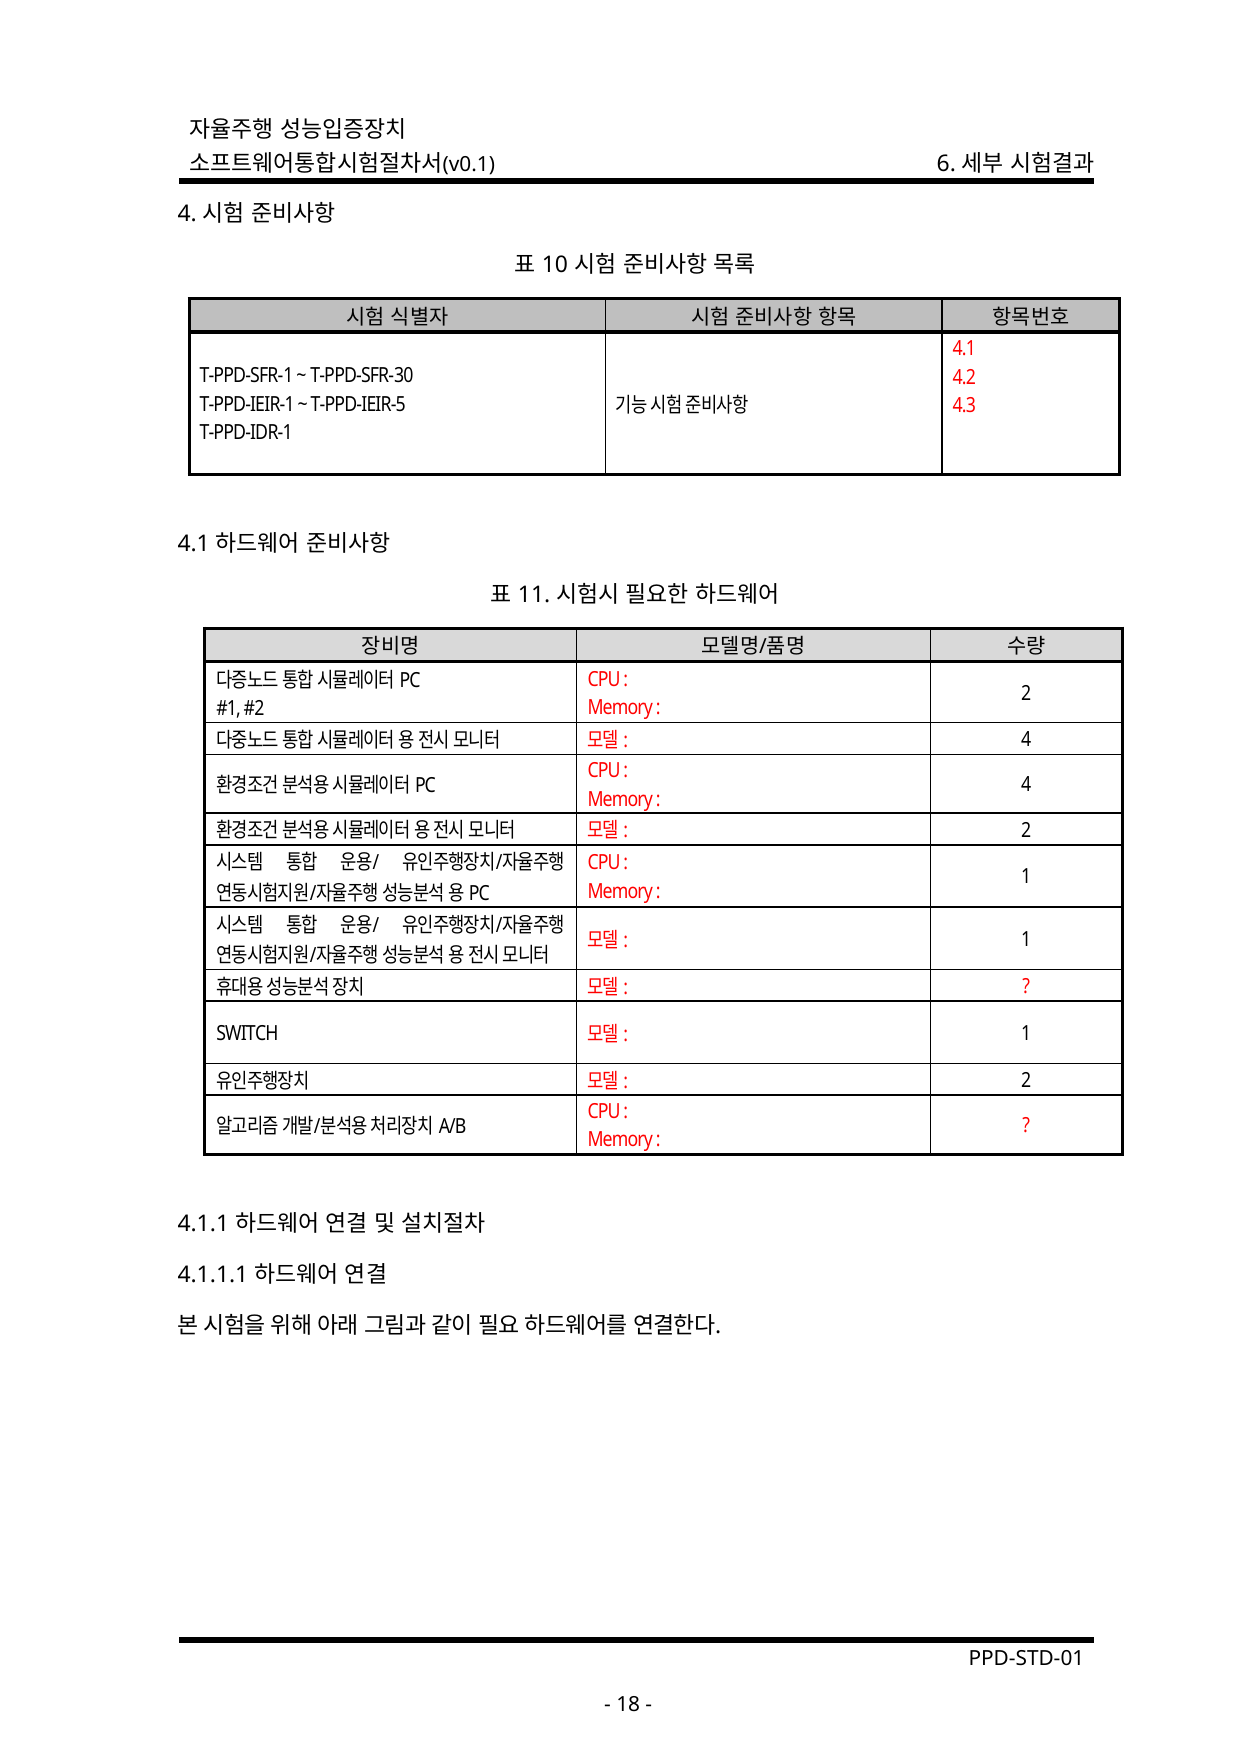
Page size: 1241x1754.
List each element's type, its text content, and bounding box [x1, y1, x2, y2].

table_header 항목번호 [943, 300, 1118, 330]
table_cell 다중노드 통합 시뮬레이터 용 전시 모니터 [206, 723, 576, 754]
table_cell 1 [931, 1002, 1121, 1062]
table_cell 모델 : [577, 908, 930, 968]
text 하드웨어 연결 및 설치절차 [177, 1205, 1092, 1238]
table_cell 모델 : [577, 1002, 930, 1062]
table_cell 1 [931, 908, 1121, 968]
text 본 시험을 위해 아래 그림과 같이 필요 하드웨어를 연결한다. [177, 1307, 1092, 1340]
table_cell 모델 : [577, 970, 930, 1000]
table_cell 휴대용 성능분석 장치 [206, 970, 576, 1000]
table_header 장비명 [206, 630, 576, 660]
table_cell 기능 시험 준비사항 [606, 334, 941, 472]
table_header 수량 [931, 630, 1121, 660]
table_cell 1 [931, 846, 1121, 906]
table_cell CPU : Memory : [577, 1096, 930, 1153]
table_cell 모델 : [577, 1064, 930, 1094]
table_cell 모델 : [577, 723, 930, 754]
table_cell 환경조건 분석용 시뮬레이터 PC [206, 755, 576, 812]
text 하드웨어 준비사항 [177, 524, 1092, 558]
table_header 모델명/품명 [577, 630, 930, 660]
table_cell CPU : Memory : [577, 663, 930, 722]
table_cell 환경조건 분석용 시뮬레이터 용 전시 모니터 [206, 814, 576, 844]
table_cell ? [931, 970, 1121, 1000]
text 하드웨어 연결 [177, 1256, 1092, 1289]
table_cell ? [931, 1096, 1121, 1153]
table_cell 4 [931, 755, 1121, 812]
table_cell 다증노드 통합 시뮬레이터 PC #1, #2 [206, 663, 576, 722]
table_header 시험 식별자 [191, 300, 605, 330]
table_cell 모델 : [577, 814, 930, 844]
table_header 시험 준비사항 항목 [606, 300, 941, 330]
table_cell 알고리즘 개발/분석용 처리장치 A/B [206, 1096, 576, 1153]
table_cell 4 [931, 723, 1121, 754]
table_cell CPU : Memory : [577, 846, 930, 906]
table_cell 시스템 통합 운용/ 유인주행장치/자율주행 연동시험지원/자율주행 성능분석 용 PC [206, 846, 576, 906]
table_cell 4.1 4.2 4.3 [943, 334, 1118, 472]
table_cell 2 [931, 814, 1121, 844]
table_cell 2 [931, 1064, 1121, 1094]
table_cell 유인주행장치 [206, 1064, 576, 1094]
table_cell 시스템 통합 운용/ 유인주행장치/자율주행 연동시험지원/자율주행 성능분석 용 전시 모니터 [206, 908, 576, 968]
table_cell SWITCH [206, 1002, 576, 1062]
table_cell CPU : Memory : [577, 755, 930, 812]
text 시험 준비사항 [177, 195, 1092, 228]
table_cell 2 [931, 663, 1121, 722]
table_cell T-PPD-SFR-1 ~ T-PPD-SFR-30 T-PPD-IEIR-1 ~ T-PPD-IEIR-5 T-PPD-IDR-1 [191, 334, 605, 472]
